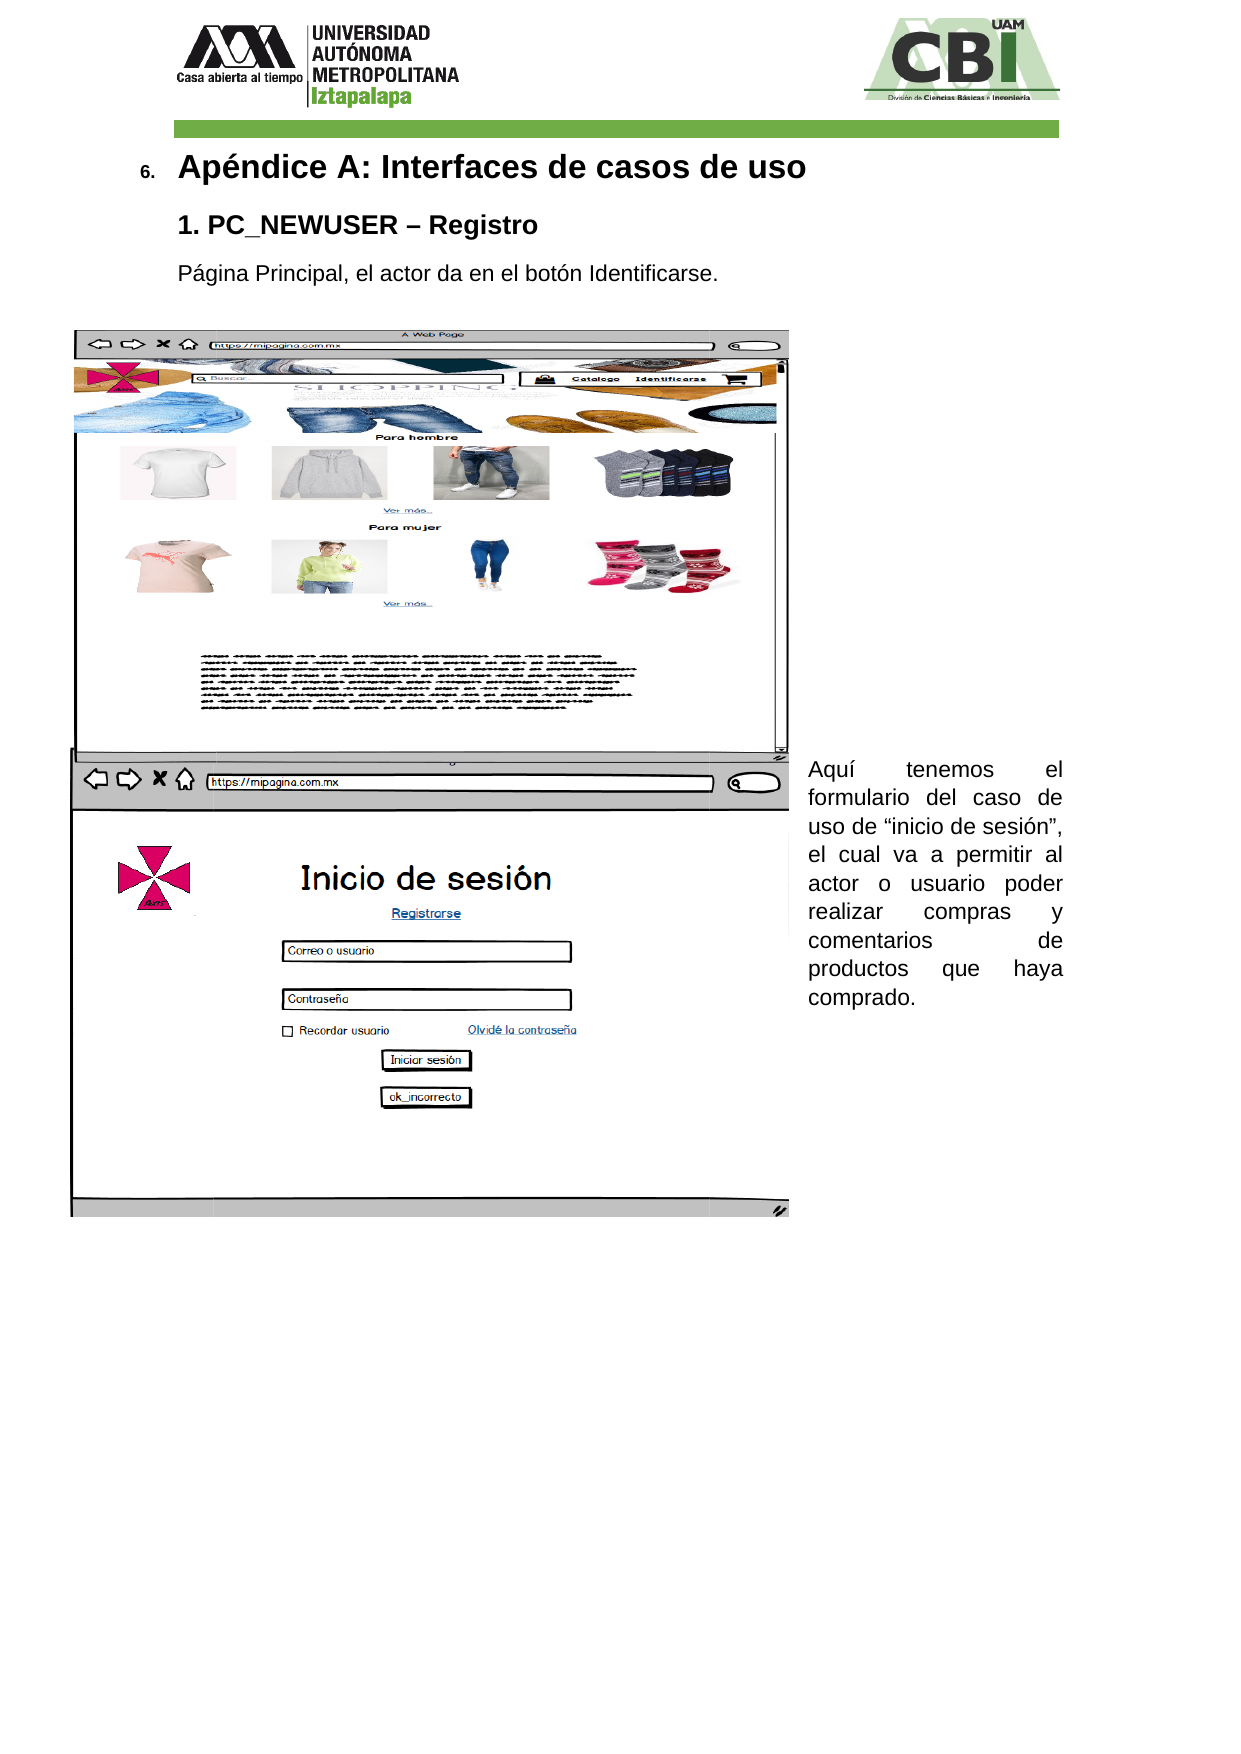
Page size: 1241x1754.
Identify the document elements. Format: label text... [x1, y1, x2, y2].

text Aquí tenemos el formulario del caso de uso de “inicio de sesión”, el cual va a permitir al actor o usuario poder realizar compras y comentarios de productos que haya comprado. [789, 756, 1063, 1010]
picture [177, 25, 459, 109]
text Página Principal, el actor da en el botón Identificarse. [177, 260, 1063, 286]
subtitle 1. PC_NEWUSER – Registro [177, 209, 1063, 241]
picture [863, 18, 1060, 100]
picture [70, 330, 789, 1217]
subtitle Apéndice A: Interfaces de casos de uso [140, 148, 1063, 186]
